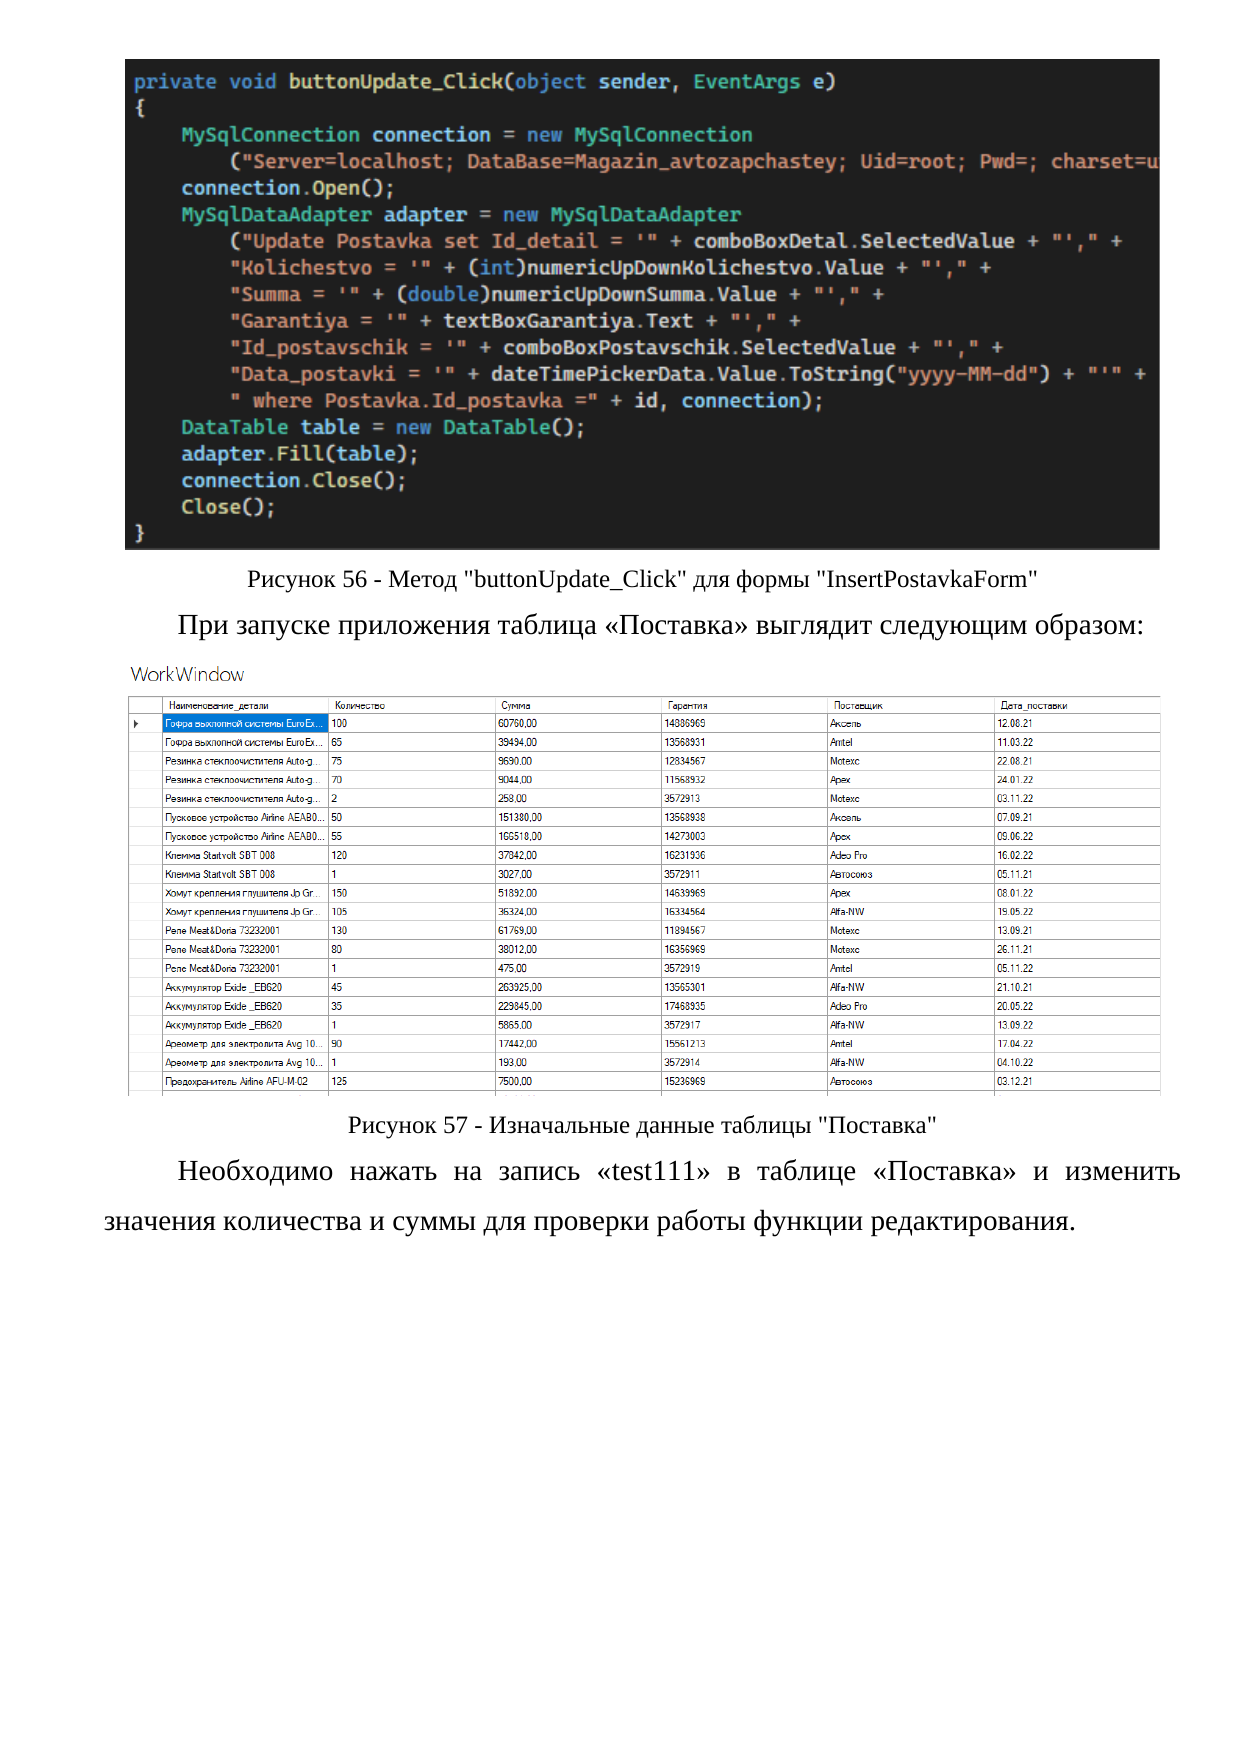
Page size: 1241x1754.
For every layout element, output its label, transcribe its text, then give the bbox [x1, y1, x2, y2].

picture [124, 657, 1161, 1096]
text При запуске приложения таблица «Поставка» выглядит следующим образом: [103, 607, 1181, 641]
text Необходимо нажать на запись «test111» в таблице «Поставка» и изменить значения количества и суммы для проверки работы функции редактирования. [103, 1153, 1181, 1237]
picture [125, 59, 1160, 550]
